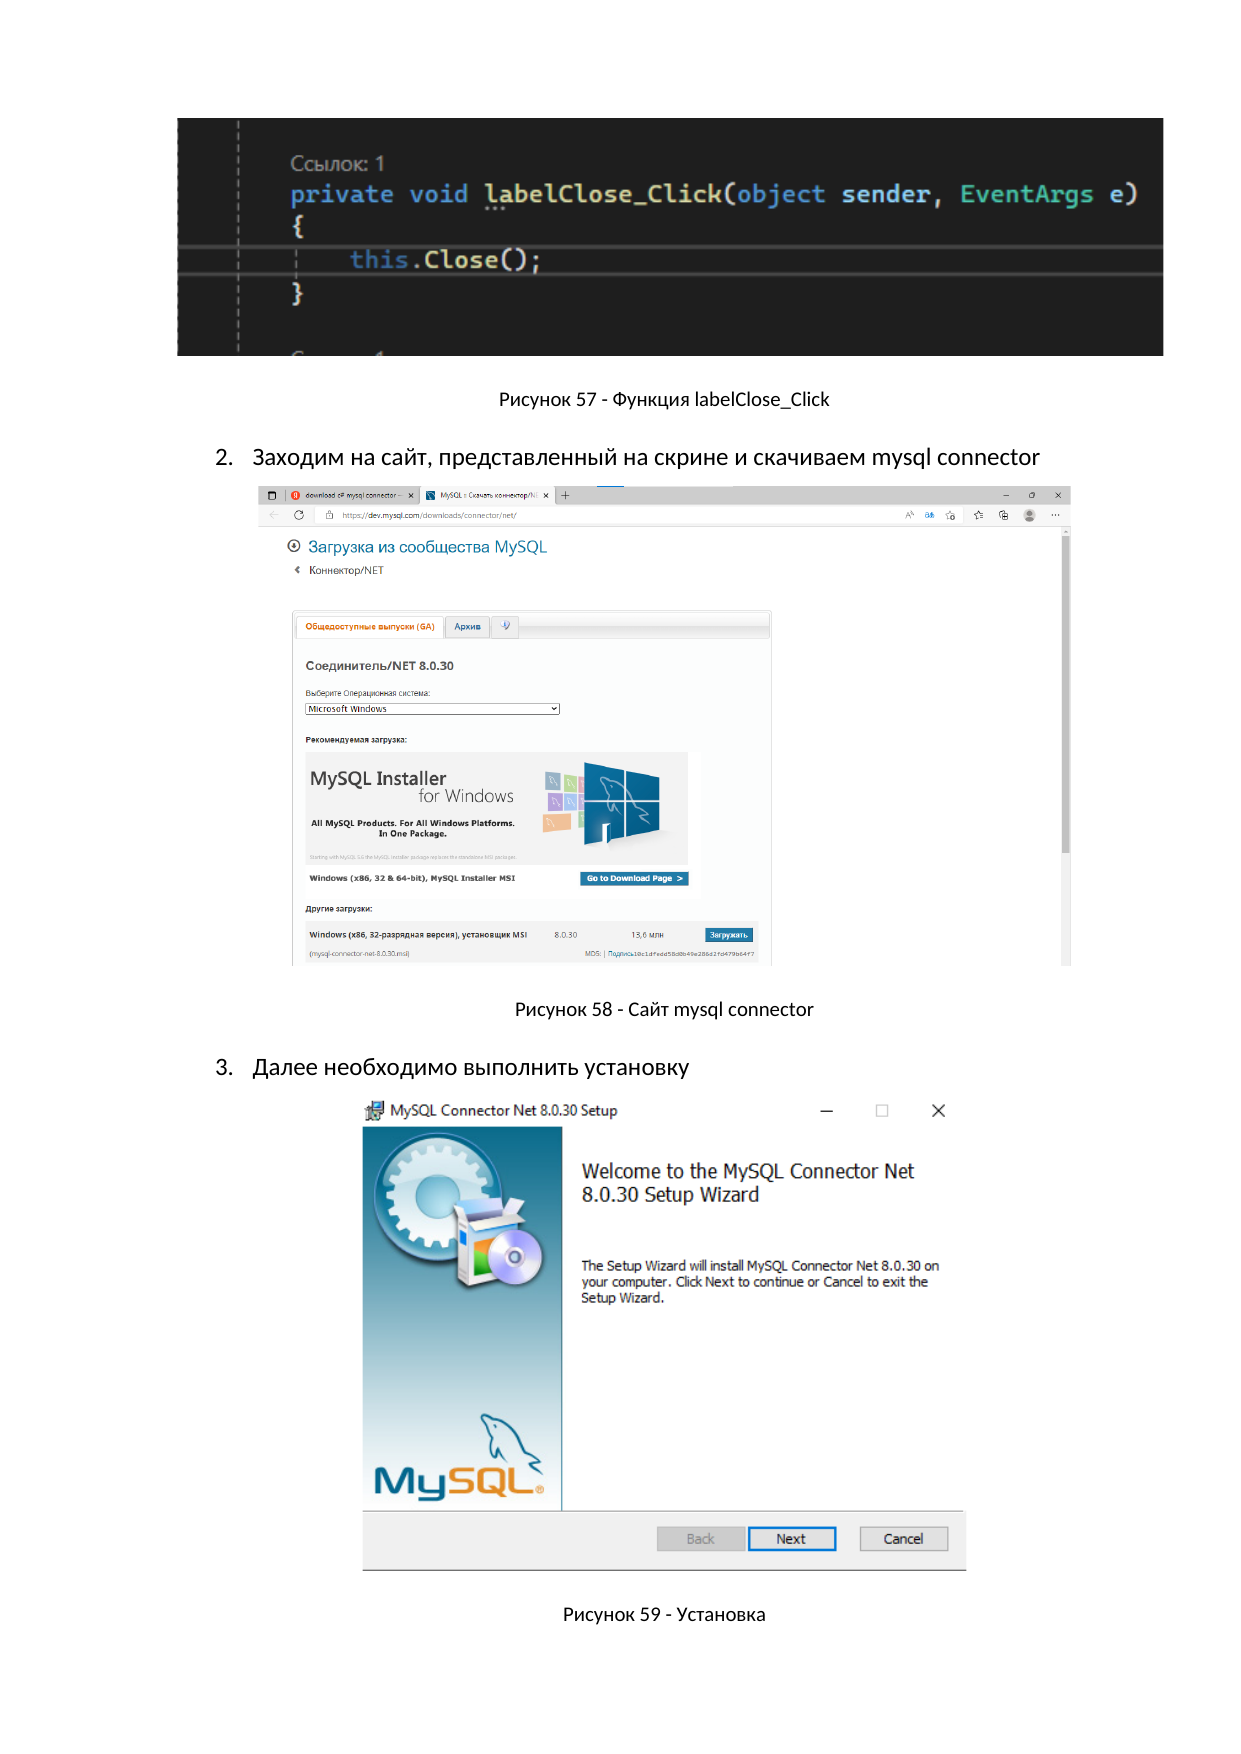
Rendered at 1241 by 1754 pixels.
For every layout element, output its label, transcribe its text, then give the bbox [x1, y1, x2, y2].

list Заходим на сайт, представленный на скрине и скачиваем mysql connector [215, 441, 1152, 472]
picture [258, 486, 1071, 966]
picture [177, 118, 1164, 356]
picture [362, 1096, 967, 1571]
text Рисунок 57 - Функция labelClose_Click [177, 386, 1152, 412]
list Далее необходимо выполнить установку [215, 1051, 1152, 1082]
text Рисунок 59 - Установка [177, 1602, 1152, 1627]
text Рисунок 58 - Сайт mysql connector [177, 996, 1152, 1022]
